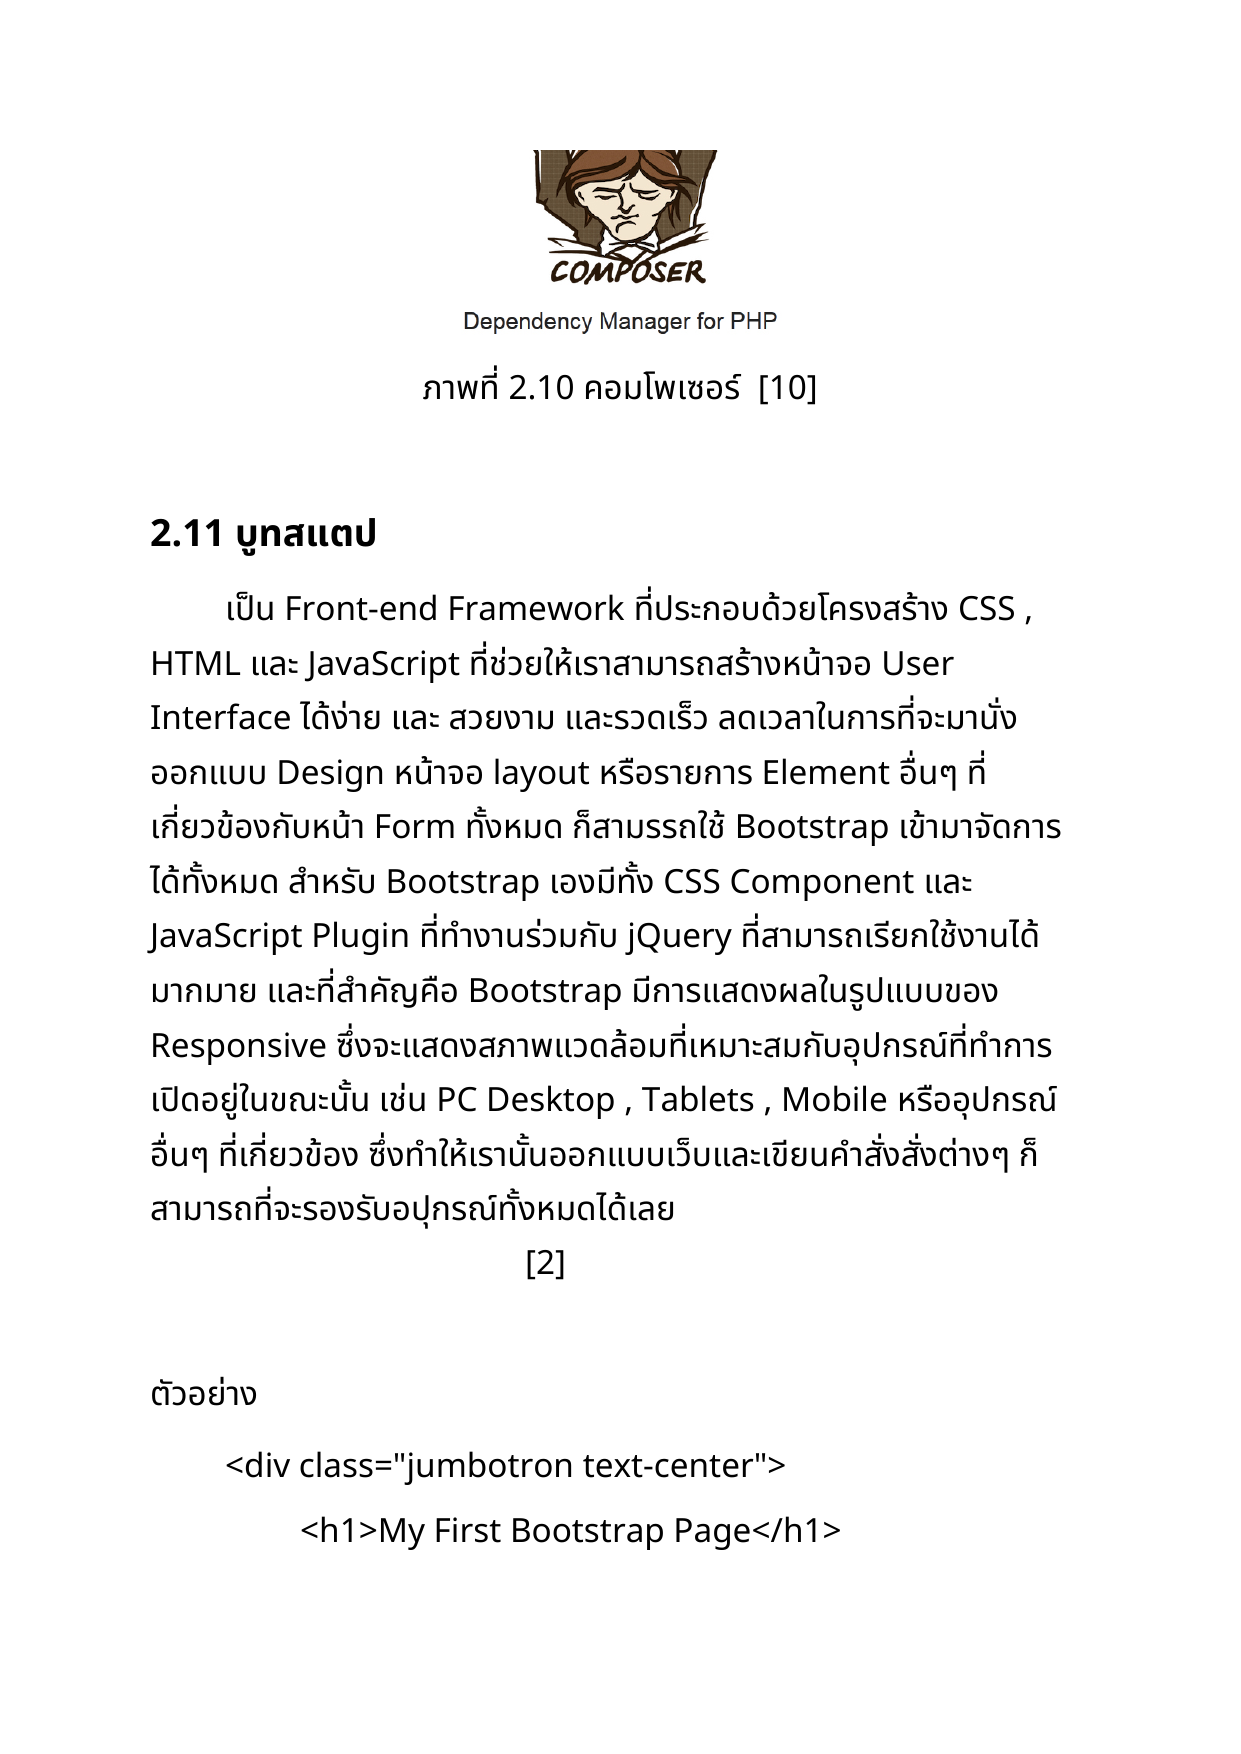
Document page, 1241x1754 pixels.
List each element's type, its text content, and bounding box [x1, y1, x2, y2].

text เป็น Front-end Framework ที่ประกอบด้วยโครงสร้าง CSS , HTML และ JavaScript ที่ช่วยให้เราสามารถสร้างหน้าจอ User Interface ได้ง่าย และ สวยงาม และรวดเร็ว ลดเวลาในการที่จะมานั่งออกแบบ Design หน้าจอ layout หรือรายการ Element อื่นๆ ที่เกี่ยวข้องกับหน้า Form ทั้งหมด ก็สามรรถใช้ Bootstrap เข้ามาจัดการได้ทั้งหมด สำหรับ Bootstrap เองมีทั้ง CSS Component และ JavaScript Plugin ที่ทำงานร่วมกับ jQuery ที่สามารถเรียกใช้งานได้มากมาย และที่สำคัญคือ Bootstrap มีการแสดงผลในรูปแบบของ Responsive ซึ่งจะแสดงสภาพแวดล้อมที่เหมาะสมกับอุปกรณ์ที่ทำการเปิดอยู่ในขณะนั้น เช่น PC Desktop , Tablets , Mobile หรืออุปกรณ์อื่นๆ ที่เกี่ยวข้อง ซึ่งทำให้เรานั้นออกแบบเว็บและเขียนคำสั่งสั่งต่างๆ ก็สามารถที่จะรองรับอปุกรณ์ทั้งหมดได้เลย [2] [150, 585, 1090, 1284]
text ภาพที่ 2.10 คอมโพเซอร์ [10] [150, 364, 1090, 414]
text <h1>My First Bootstrap Page</h1> [225, 1507, 1090, 1552]
picture [418, 150, 822, 345]
text <div class="jumbotron text-center"> [225, 1441, 1090, 1487]
text 2.11 บูทสแตป [150, 507, 1090, 564]
text ตัวอย่าง [150, 1370, 1090, 1421]
